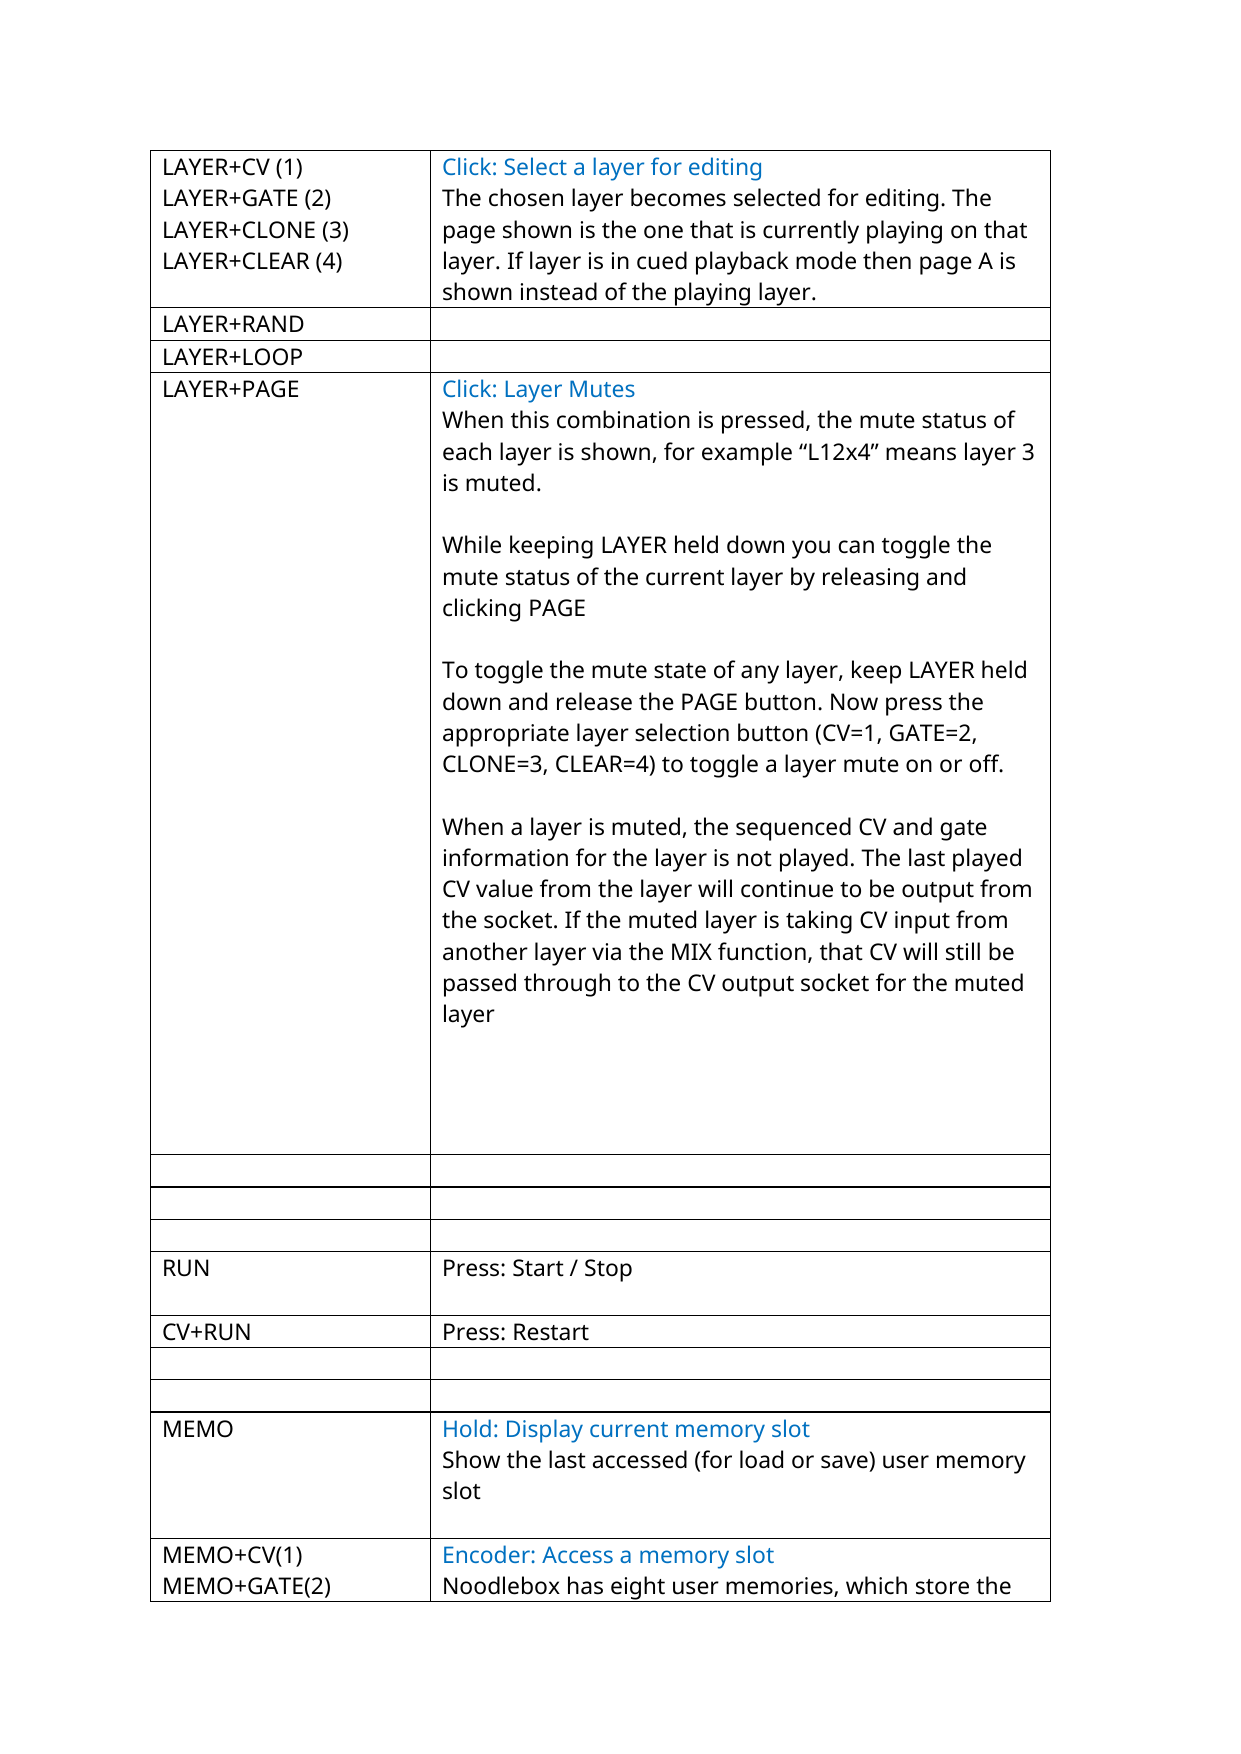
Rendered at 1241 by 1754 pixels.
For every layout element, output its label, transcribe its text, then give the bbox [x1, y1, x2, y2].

table_cell CV+RUN [151, 1316, 430, 1347]
table_cell [151, 1220, 430, 1251]
table_cell [151, 1380, 430, 1411]
table_cell Press: Start / Stop [431, 1252, 1050, 1314]
table_cell LAYER+RAND [151, 308, 430, 339]
table_cell LAYER+PAGE [151, 373, 430, 1154]
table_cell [151, 1539, 430, 1601]
table_cell [431, 1380, 1050, 1411]
table_cell [431, 1155, 1050, 1186]
table_cell LAYER+LOOP [151, 341, 430, 372]
table_cell Click: Layer Mutes When this combination is pressed, the mute status of each layer is shown, for example “L12x4” means layer 3 is muted. While keeping LAYER held down you can toggle the mute status of the current layer by releasing and clicking PAGE To toggle the mute state of any layer, keep LAYER held down and release the PAGE button. Now press the appropriate layer selection button (CV=1, GATE=2, CLONE=3, CLEAR=4) to toggle a layer mute on or off. When a layer is muted, the sequenced CV and gate information for the layer is not played. The last played CV value from the layer will continue to be output from the socket. If the muted layer is taking CV input from another layer via the MIX function, that CV will still be passed through to the CV output socket for the muted layer [431, 373, 1050, 1154]
table_cell [151, 1188, 430, 1219]
table_cell [431, 1188, 1050, 1219]
table_cell [431, 1220, 1050, 1251]
table_cell [151, 1155, 430, 1186]
table_cell RUN [151, 1252, 430, 1314]
table_cell [151, 1348, 430, 1379]
table_cell LAYER+CV (1) LAYER+GATE (2) LAYER+CLONE (3) LAYER+CLEAR (4) [151, 151, 430, 307]
table_cell Click: Select a layer for editing The chosen layer becomes selected for editing. The page shown is the one that is currently playing on that layer. If layer is in cued playback mode then page A is shown instead of the playing layer. [431, 151, 1050, 307]
table_cell [431, 308, 1050, 339]
table_cell [431, 341, 1050, 372]
table_cell [431, 1348, 1050, 1379]
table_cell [431, 1539, 1050, 1601]
table_cell MEMO [151, 1413, 430, 1537]
table_cell Press: Restart [431, 1316, 1050, 1347]
table_cell Hold: Display current memory slot Show the last accessed (for load or save) user memory slot [431, 1413, 1050, 1537]
